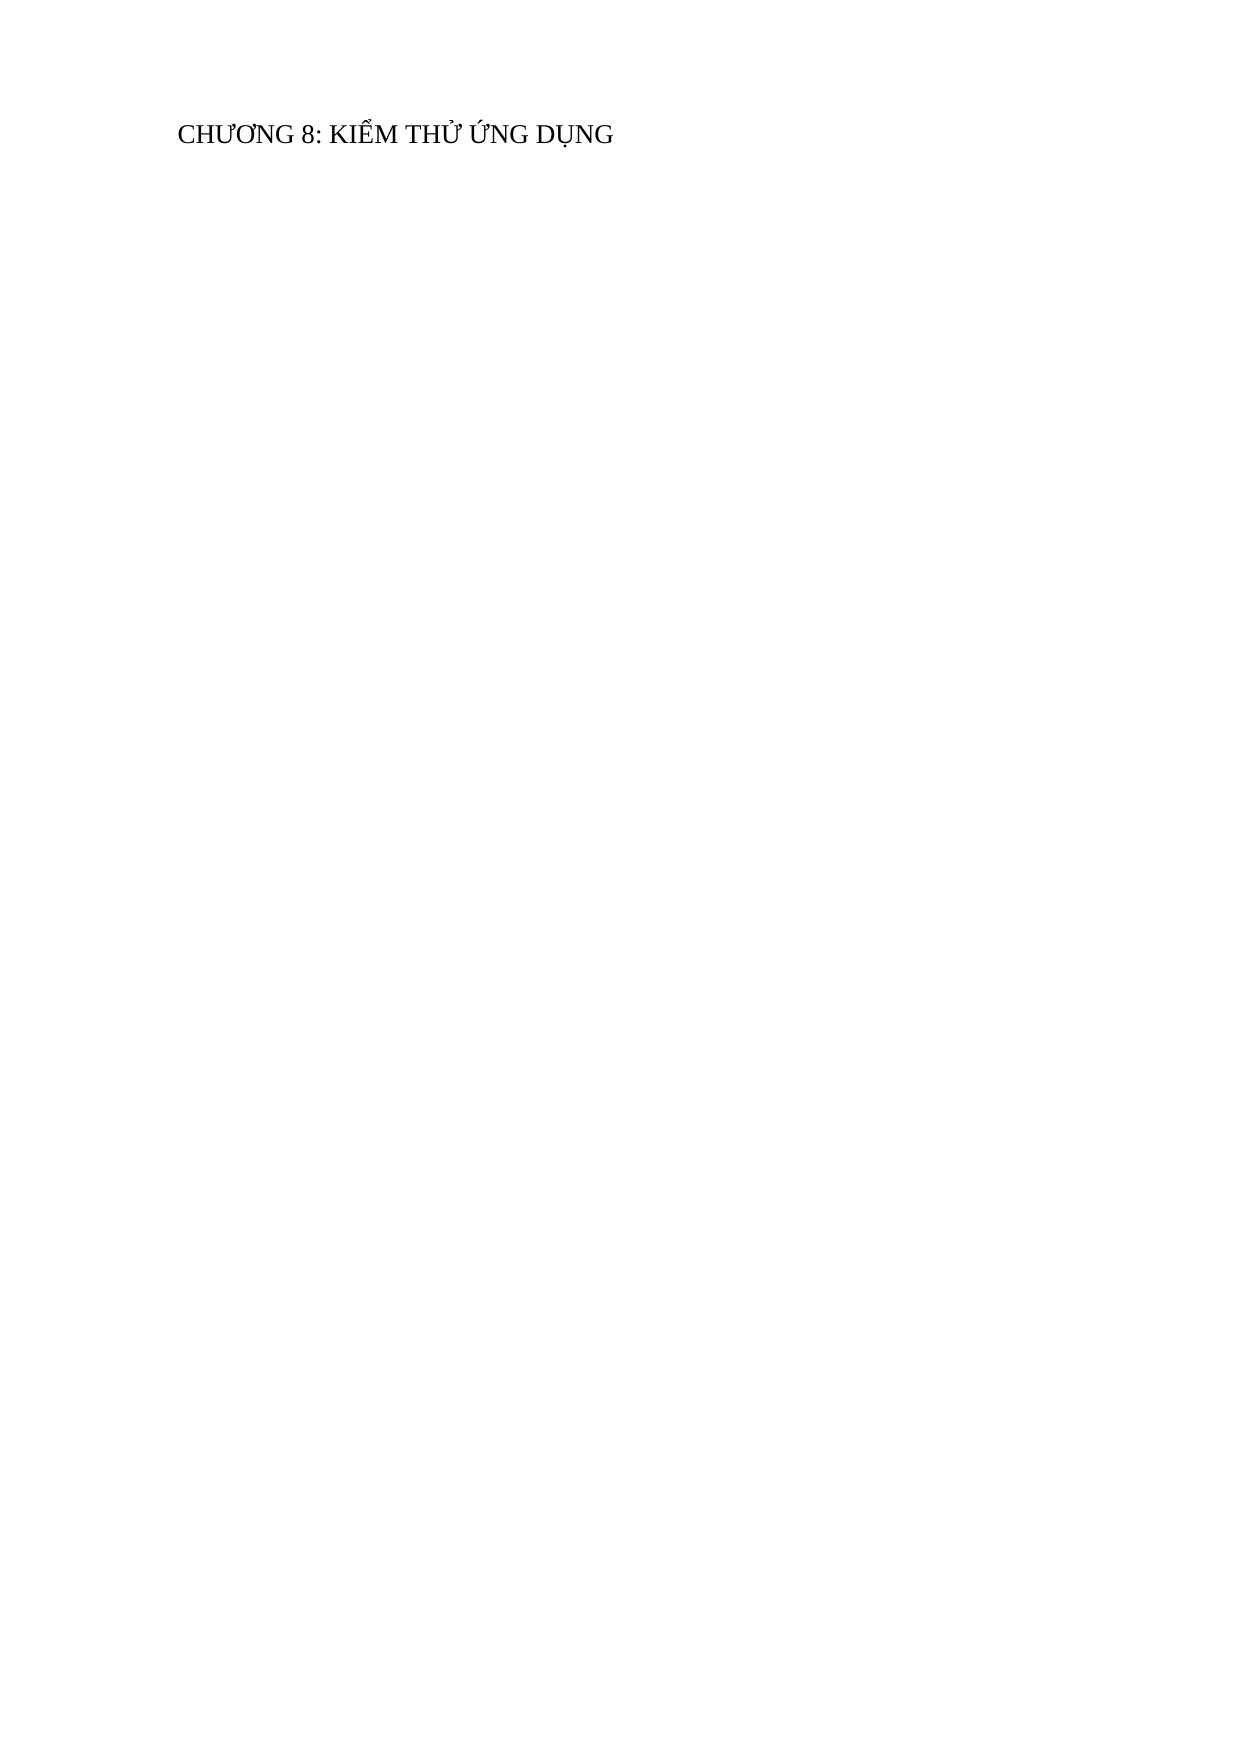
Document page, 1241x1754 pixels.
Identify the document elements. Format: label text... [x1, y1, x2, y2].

text CHƯƠNG 8: KIỂM THỬ ỨNG DỤNG [177, 118, 1122, 149]
